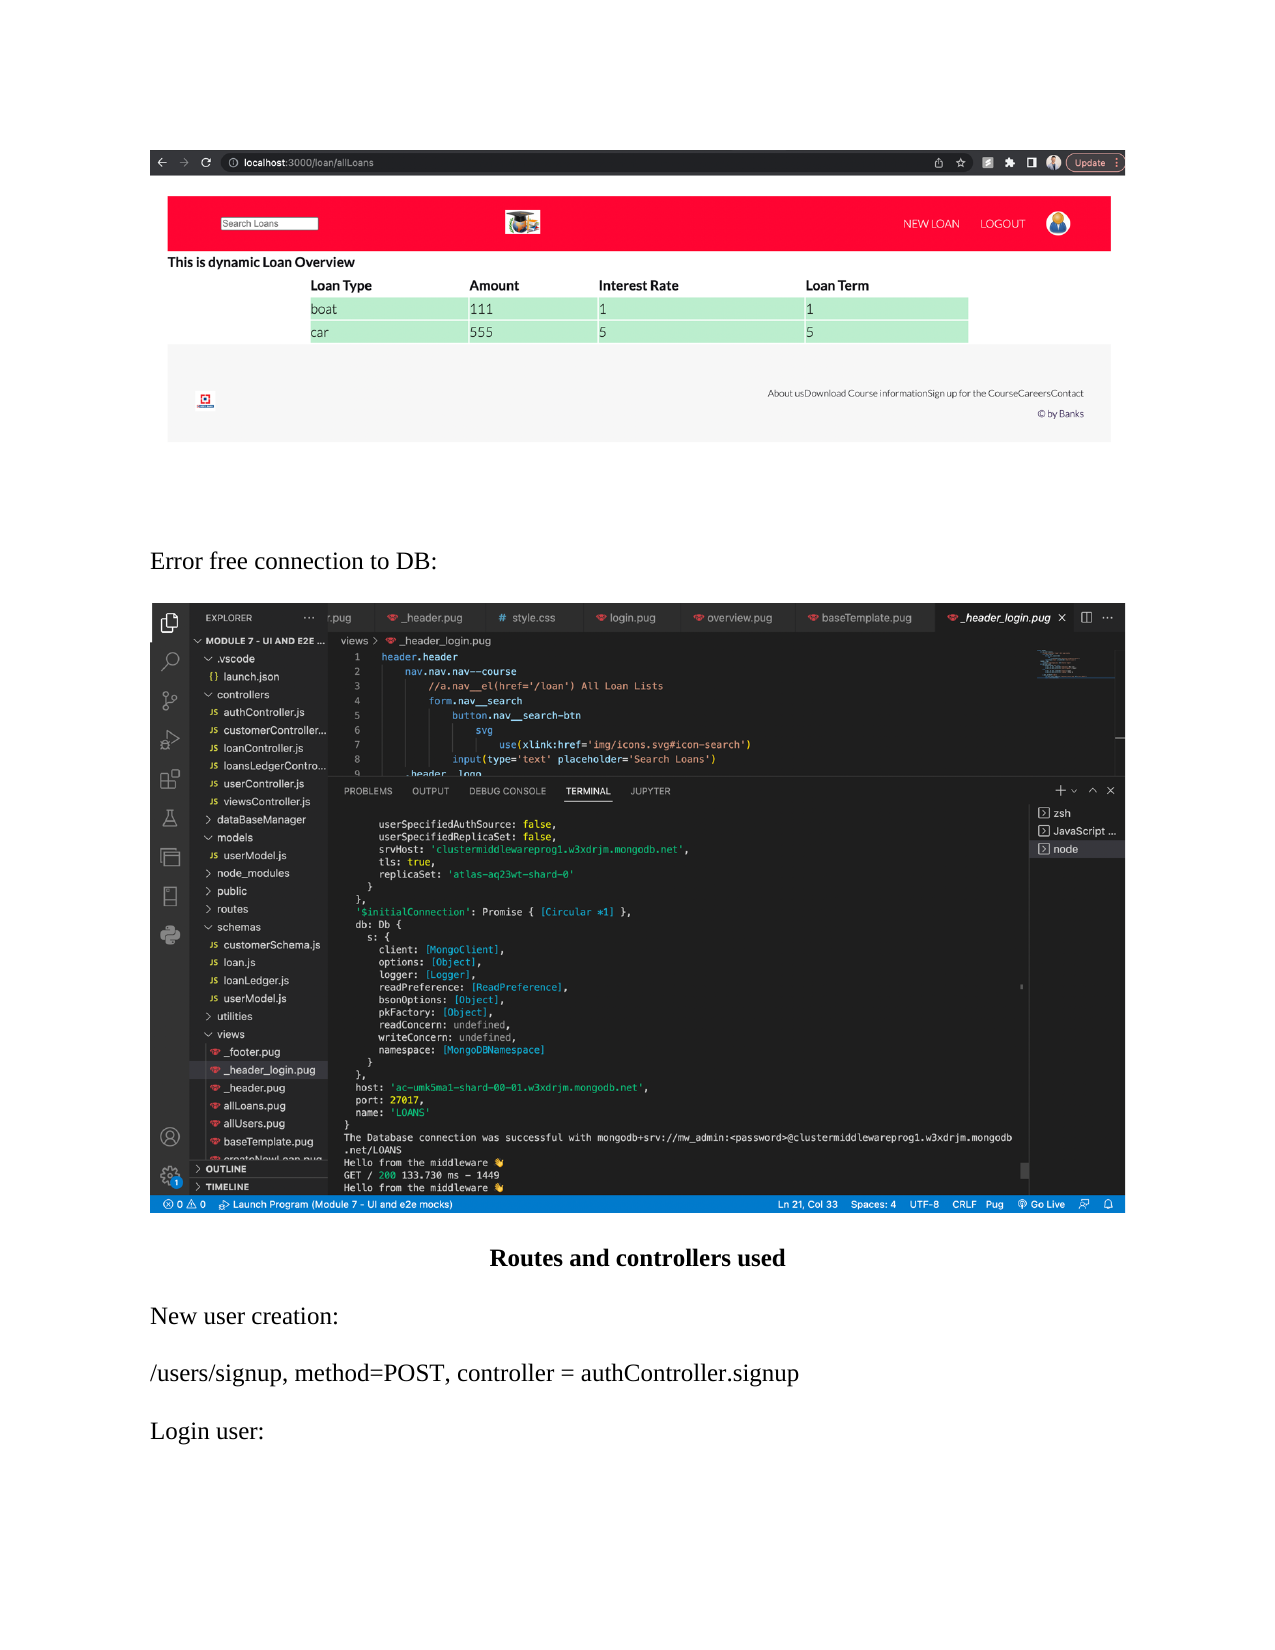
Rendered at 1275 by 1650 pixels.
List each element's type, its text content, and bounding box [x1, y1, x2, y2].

picture [150, 603, 1125, 1213]
text Error free connection to DB: [150, 546, 1125, 575]
text Login user: [150, 1416, 1125, 1445]
text New user creation: [150, 1301, 1125, 1330]
text Routes and controllers used [150, 1243, 1125, 1272]
text /users/signup, method=POST, controller = authController.signup [150, 1358, 1125, 1387]
picture [150, 150, 1125, 516]
